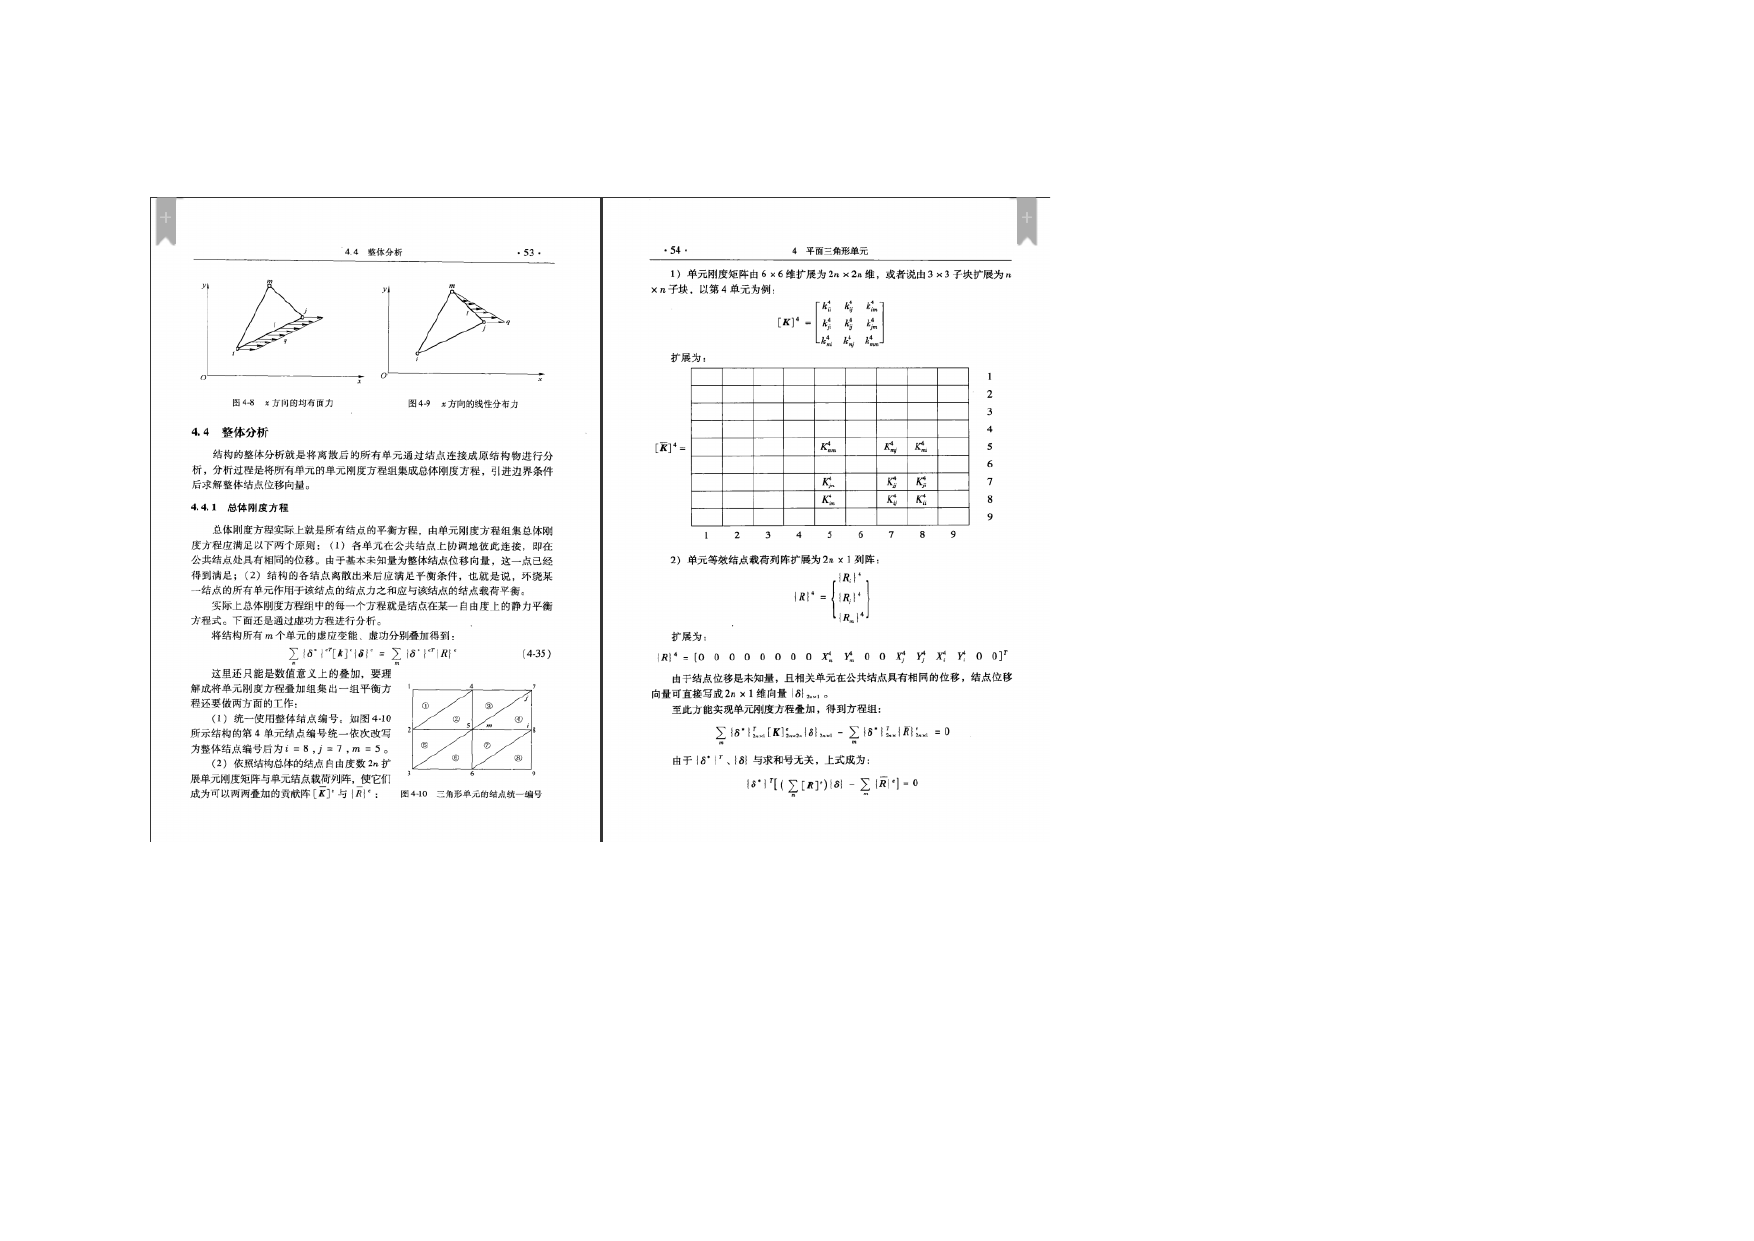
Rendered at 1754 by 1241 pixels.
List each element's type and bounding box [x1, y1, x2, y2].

picture [150, 197, 1050, 842]
